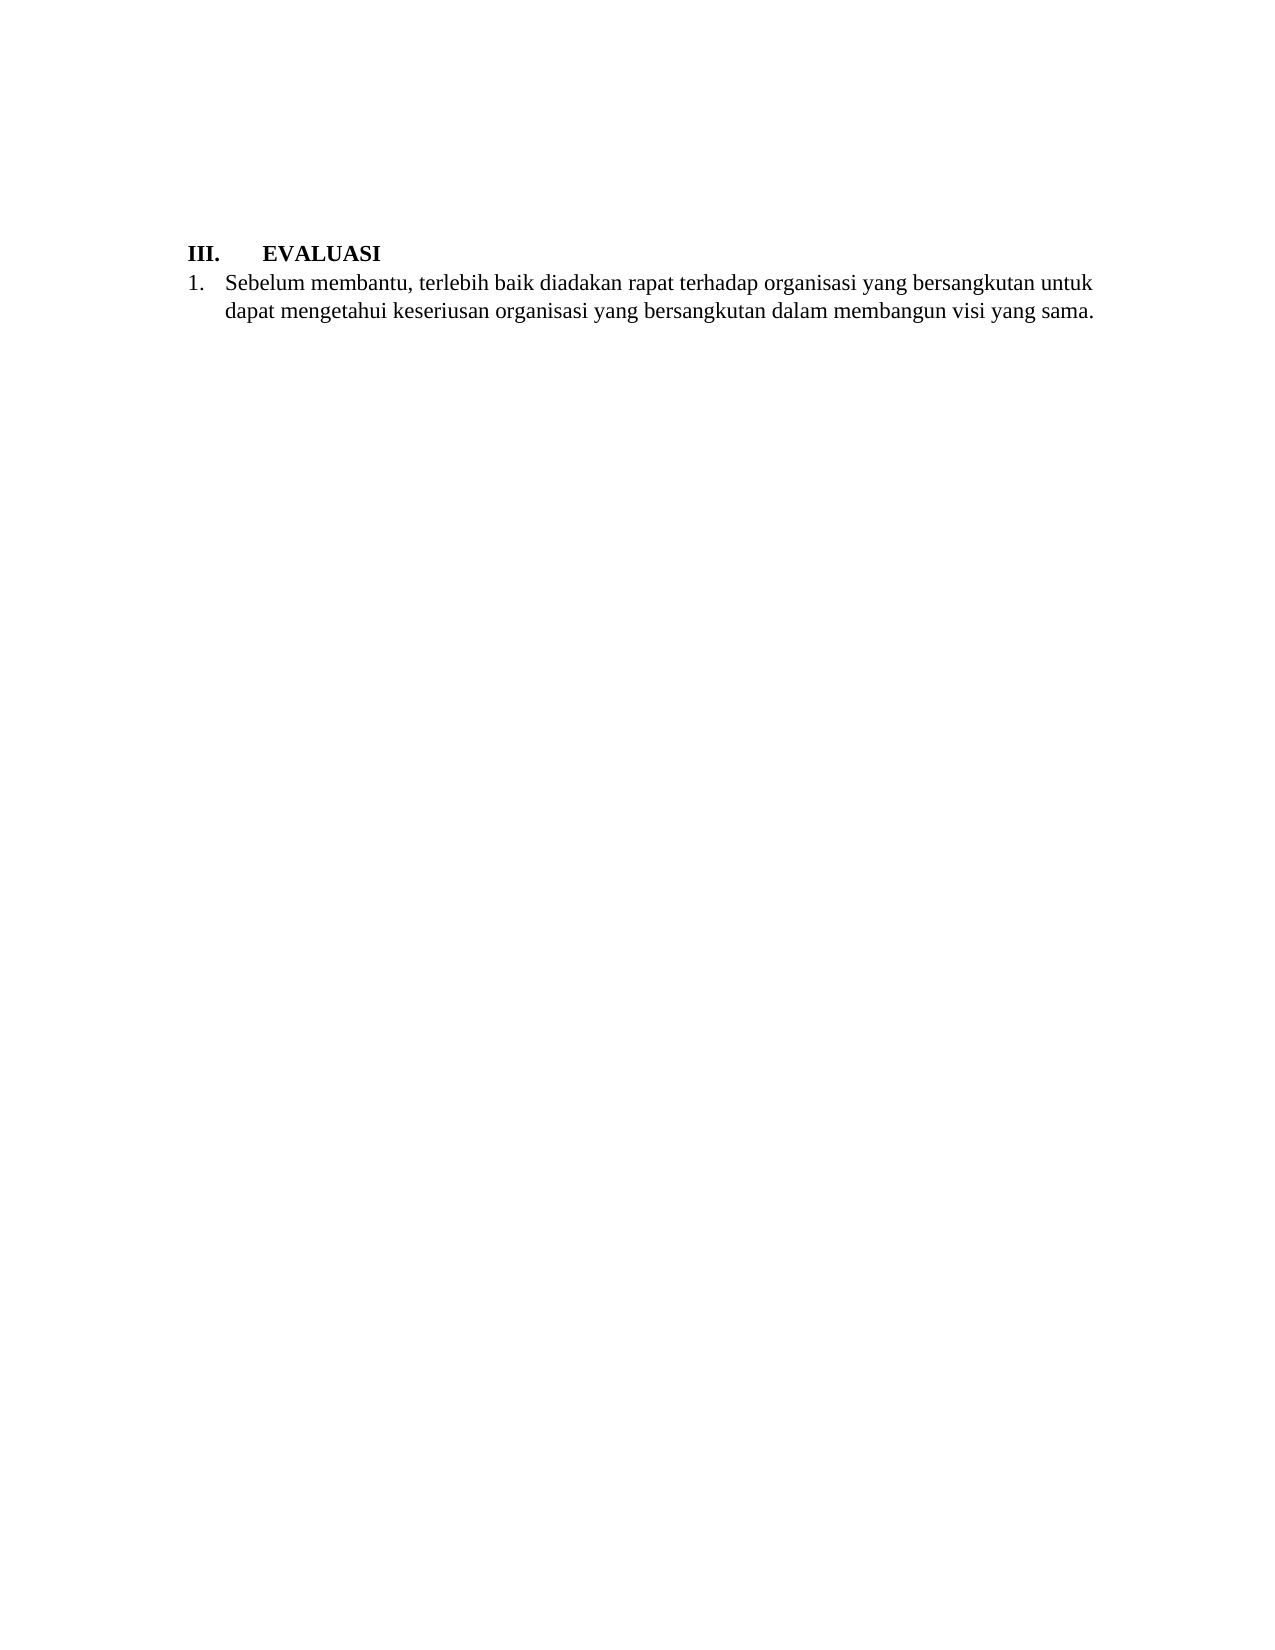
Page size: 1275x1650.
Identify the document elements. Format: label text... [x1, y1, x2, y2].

list Sebelum membantu, terlebih baik diadakan rapat terhadap organisasi yang bersangkutan untuk dapat mengetahui keseriusan organisasi yang bersangkutan dalam membangun visi yang sama. [187, 269, 1125, 323]
list EVALUASI [187, 240, 1125, 267]
